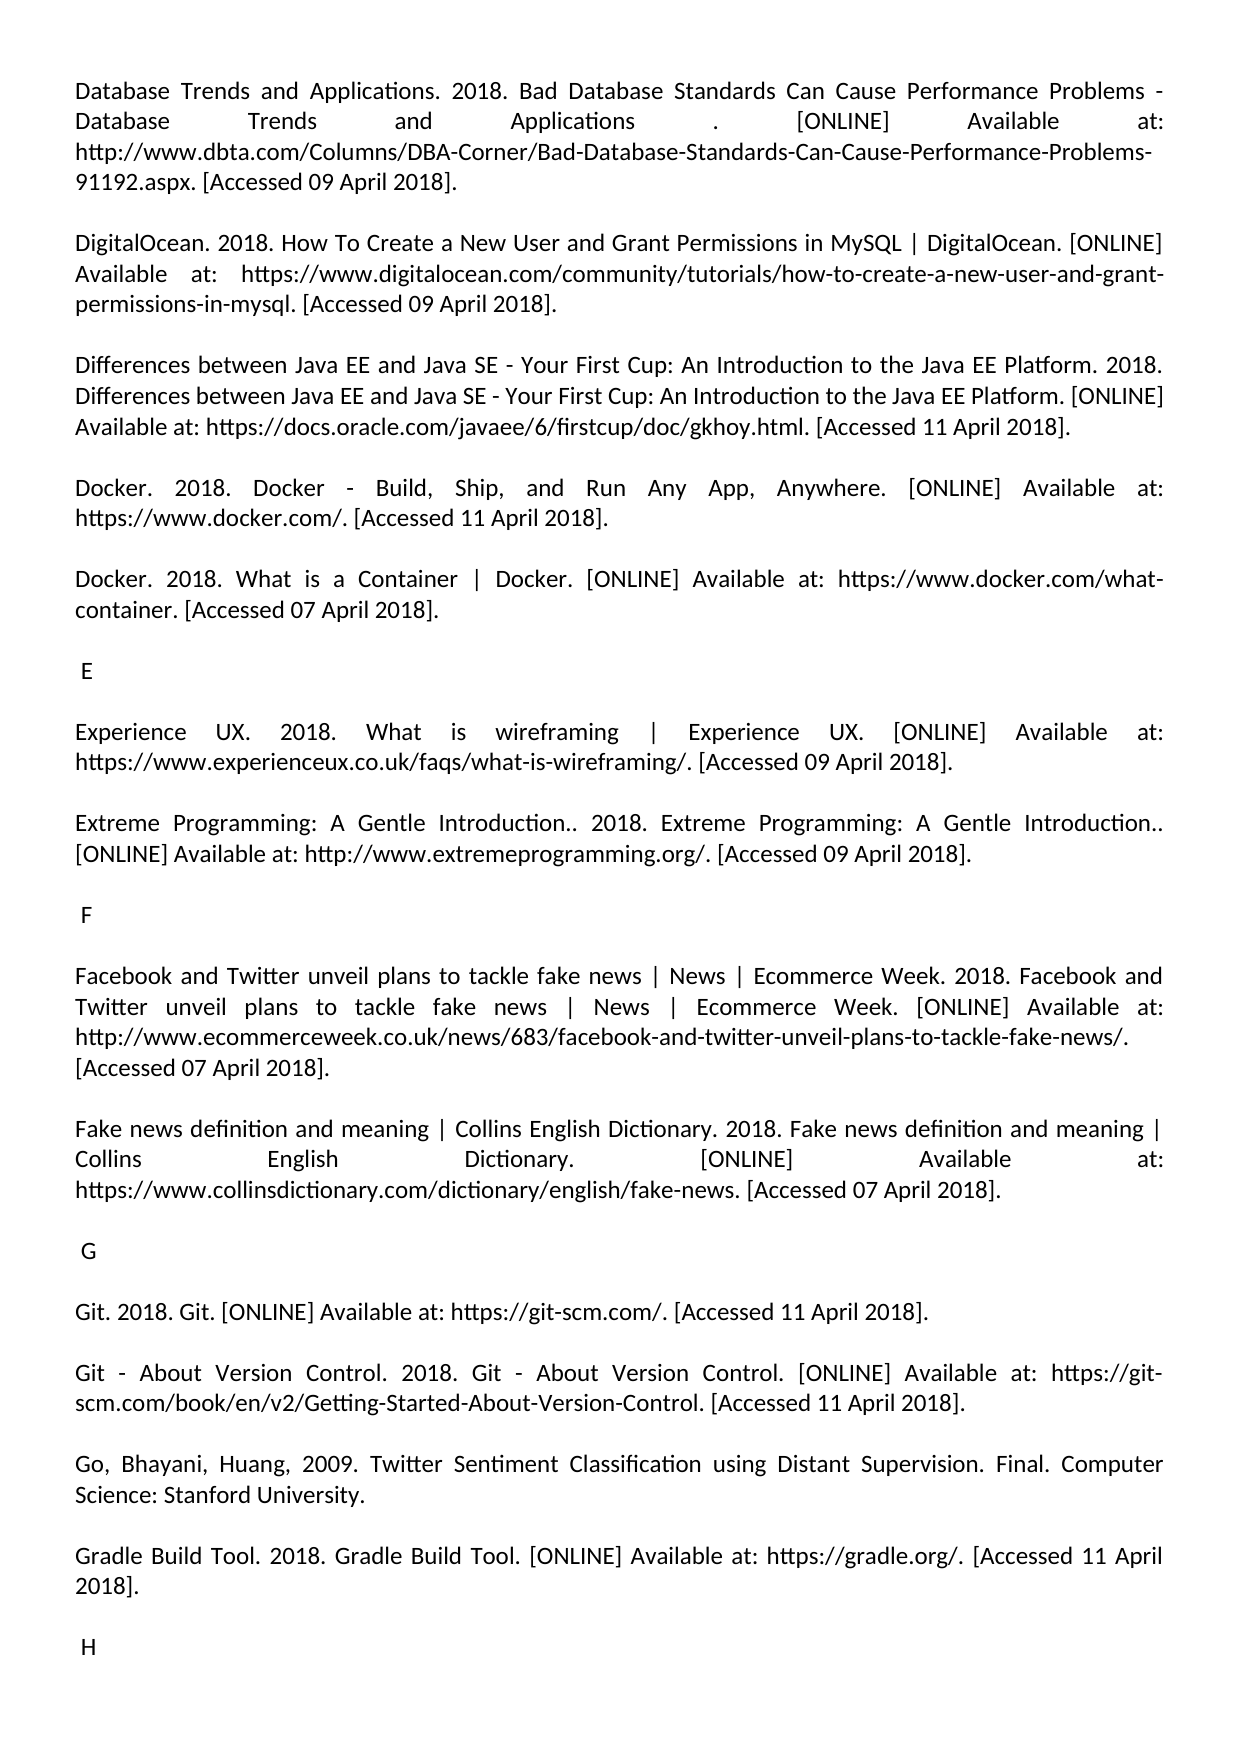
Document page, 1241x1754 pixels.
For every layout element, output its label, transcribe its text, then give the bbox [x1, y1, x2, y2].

text Facebook and Twitter unveil plans to tackle fake news | News | Ecommerce Week. 2018. Facebook and Twitter unveil plans to tackle fake news | News | Ecommerce Week. [ONLINE] Available at: http://www.ecommerceweek.co.uk/news/683/facebook-and-twitter-unveil-plans-to-tackle-fake-news/. [Accessed 07 April 2018]. [75, 960, 1165, 1082]
text Experience UX. 2018. What is wireframing | Experience UX. [ONLINE] Available at: https://www.experienceux.co.uk/faqs/what-is-wireframing/. [Accessed 09 April 2018]. [75, 716, 1165, 777]
text Gradle Build Tool. 2018. Gradle Build Tool. [ONLINE] Available at: https://gradle.org/. [Accessed 11 April 2018]. [75, 1540, 1165, 1601]
text Docker. 2018. Docker - Build, Ship, and Run Any App, Anywhere. [ONLINE] Available at: https://www.docker.com/. [Accessed 11 April 2018]. [75, 472, 1165, 533]
text E [75, 655, 1165, 685]
text Differences between Java EE and Java SE - Your First Cup: An Introduction to the Java EE Platform. 2018. Differences between Java EE and Java SE - Your First Cup: An Introduction to the Java EE Platform. [ONLINE] Available at: https://docs.oracle.com/javaee/6/firstcup/doc/gkhoy.html. [Accessed 11 April 2018]. [75, 350, 1165, 441]
text Database Trends and Applications. 2018. Bad Database Standards Can Cause Performance Problems - Database Trends and Applications . [ONLINE] Available at: http://www.dbta.com/Columns/DBA-Corner/Bad-Database-Standards-Can-Cause-Performance-Problems-91192.aspx. [Accessed 09 April 2018]. [75, 75, 1165, 197]
text Docker. 2018. What is a Container | Docker. [ONLINE] Available at: https://www.docker.com/what-container. [Accessed 07 April 2018]. [75, 563, 1165, 624]
text Git - About Version Control. 2018. Git - About Version Control. [ONLINE] Available at: https://git-scm.com/book/en/v2/Getting-Started-About-Version-Control. [Accessed 11 April 2018]. [75, 1357, 1165, 1418]
text H [75, 1632, 1165, 1662]
text DigitalOcean. 2018. How To Create a New User and Grant Permissions in MySQL | DigitalOcean. [ONLINE] Available at: https://www.digitalocean.com/community/tutorials/how-to-create-a-new-user-and-grant-permissions-in-mysql. [Accessed 09 April 2018]. [75, 228, 1165, 319]
text F [75, 899, 1165, 929]
text G [75, 1235, 1165, 1265]
text Extreme Programming: A Gentle Introduction.. 2018. Extreme Programming: A Gentle Introduction.. [ONLINE] Available at: http://www.extremeprogramming.org/. [Accessed 09 April 2018]. [75, 807, 1165, 868]
text Fake news definition and meaning | Collins English Dictionary. 2018. Fake news definition and meaning | Collins English Dictionary. [ONLINE] Available at: https://www.collinsdictionary.com/dictionary/english/fake-news. [Accessed 07 April 2018]. [75, 1113, 1165, 1204]
text Go, Bhayani, Huang, 2009. Twitter Sentiment Classification using Distant Supervision. Final. Computer Science: Stanford University. [75, 1448, 1165, 1509]
text Git. 2018. Git. [ONLINE] Available at: https://git-scm.com/. [Accessed 11 April 2018]. [75, 1296, 1165, 1326]
